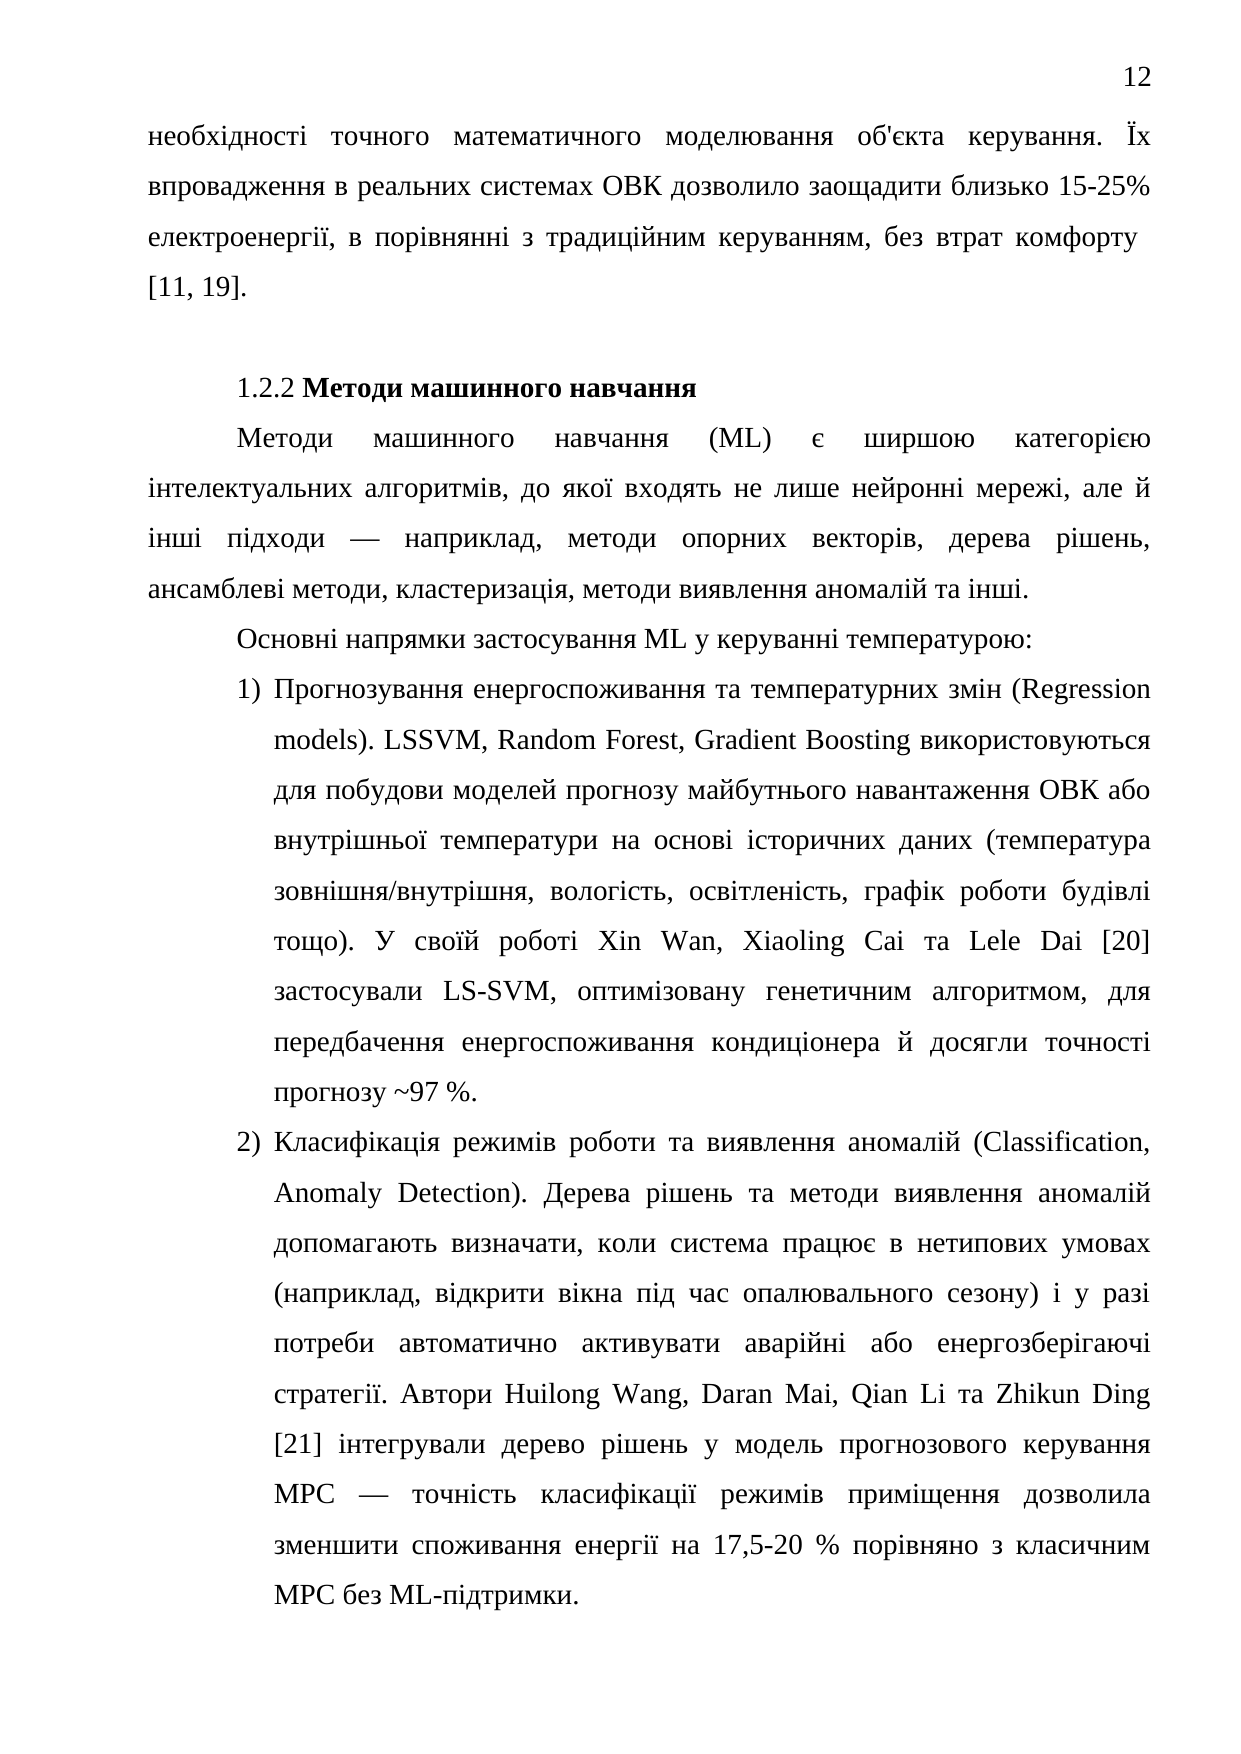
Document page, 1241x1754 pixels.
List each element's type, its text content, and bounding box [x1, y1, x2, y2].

subtitle Методи машинного навчання [148, 370, 1152, 403]
list Прогнозування енергоспоживання та температурних змін (Regression models). LSSVM, Random Forest, Gradient Boosting використовуються для побудови моделей прогнозу майбутнього навантаження ОВК або внутрішньої температури на основі історичних даних (температура зовнішня/внутрішня, вологість, освітленість, графік роботи будівлі тощо). У своїй роботі Xin Wan, Xiaoling Cai та Lele Dai [20] застосували LS-SVM, оптимізовану генетичним алгоритмом, для передбачення енергоспоживання кондиціонера й досягли точності прогнозу ~97 %. [236, 672, 1152, 1108]
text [148, 118, 1152, 303]
text Методи машинного навчання (ML) є ширшою категорією інтелектуальних алгоритмів, до якої входять не лише нейронні мережі, але й інші підходи — наприклад, методи опорних векторів, дерева рішень, ансамблеві методи, кластеризація, методи виявлення аномалій та інші. [148, 420, 1152, 604]
text Основні напрямки застосування ML у керуванні температурою: [148, 621, 1152, 655]
list Класифікація режимів роботи та виявлення аномалій (Classification, Anomaly Detection). Дерева рішень та методи виявлення аномалій допомагають визначати, коли система працює в нетипових умовах (наприклад, відкрити вікна під час опалювального сезону) і у разі потреби автоматично активувати аварійні або енергозберігаючі стратегії. Автори Huilong Wang, Daran Mai, Qian Li та Zhikun Ding [21] інтегрували дерево рішень у модель прогнозового керування MPC — точність класифікації режимів приміщення дозволила зменшити споживання енергії на 17,5-20 % порівняно з класичним MPC без ML-підтримки. [236, 1124, 1152, 1611]
